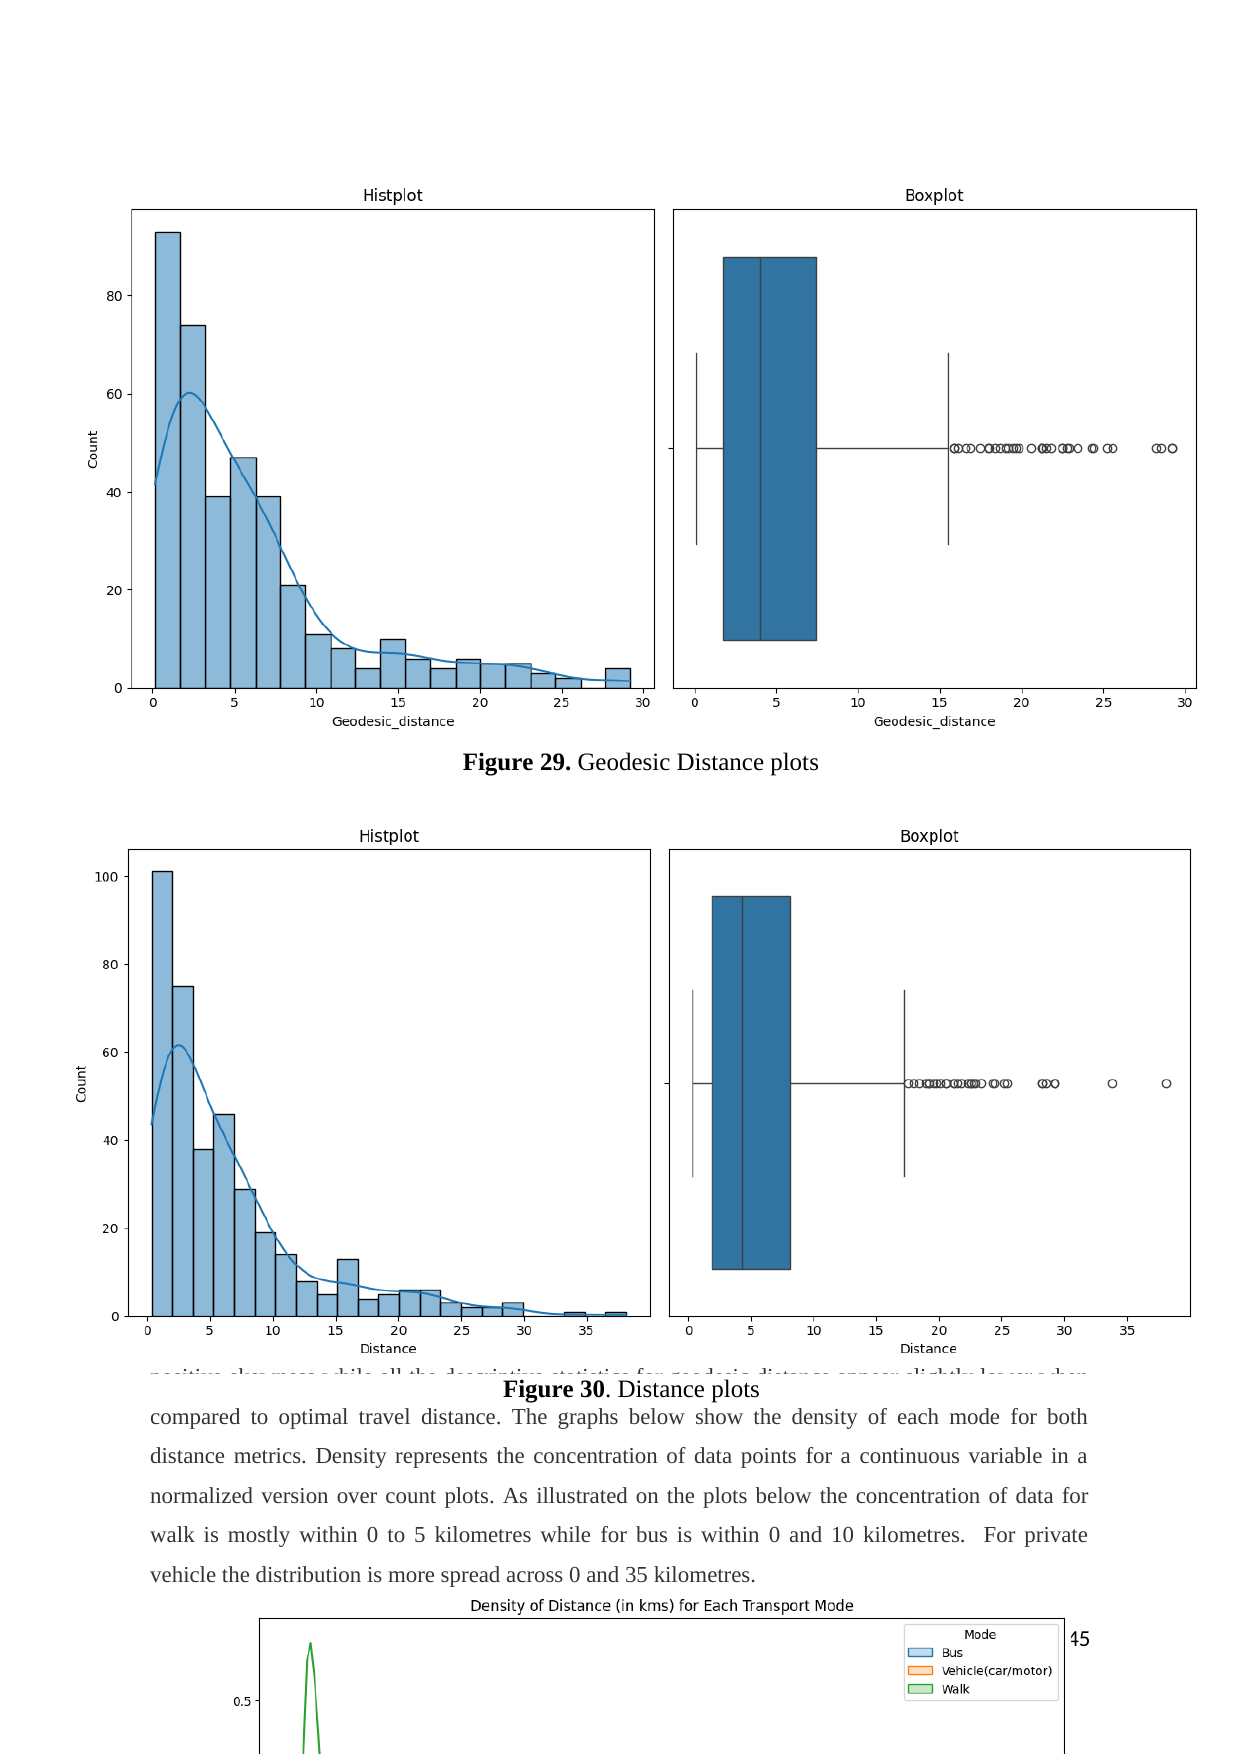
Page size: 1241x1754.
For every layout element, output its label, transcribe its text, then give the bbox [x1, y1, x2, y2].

picture [77, 179, 1204, 738]
picture [206, 1590, 1072, 1754]
picture [65, 819, 1198, 1365]
text The graphs reveal that most observations are concentrated in the initial classes, ranging from 0.1 to 8 kilometres, regardless of the distance metric calculated. Furthermore, both distributions exhibit positive skewness while all the descriptive statistics for geodesic distance appear slightly lower when compared to optimal travel distance. The graphs below show the density of each mode for both distance metrics. Density represents the concentration of data points for a continuous variable in a normalized version over count plots. As illustrated on the plots below the concentration of data for walk is mostly within 0 to 5 kilometres while for bus is within 0 and 10 kilometres. For private vehicle the distribution is more spread across 0 and 35 kilometres. [150, 1403, 1090, 1587]
